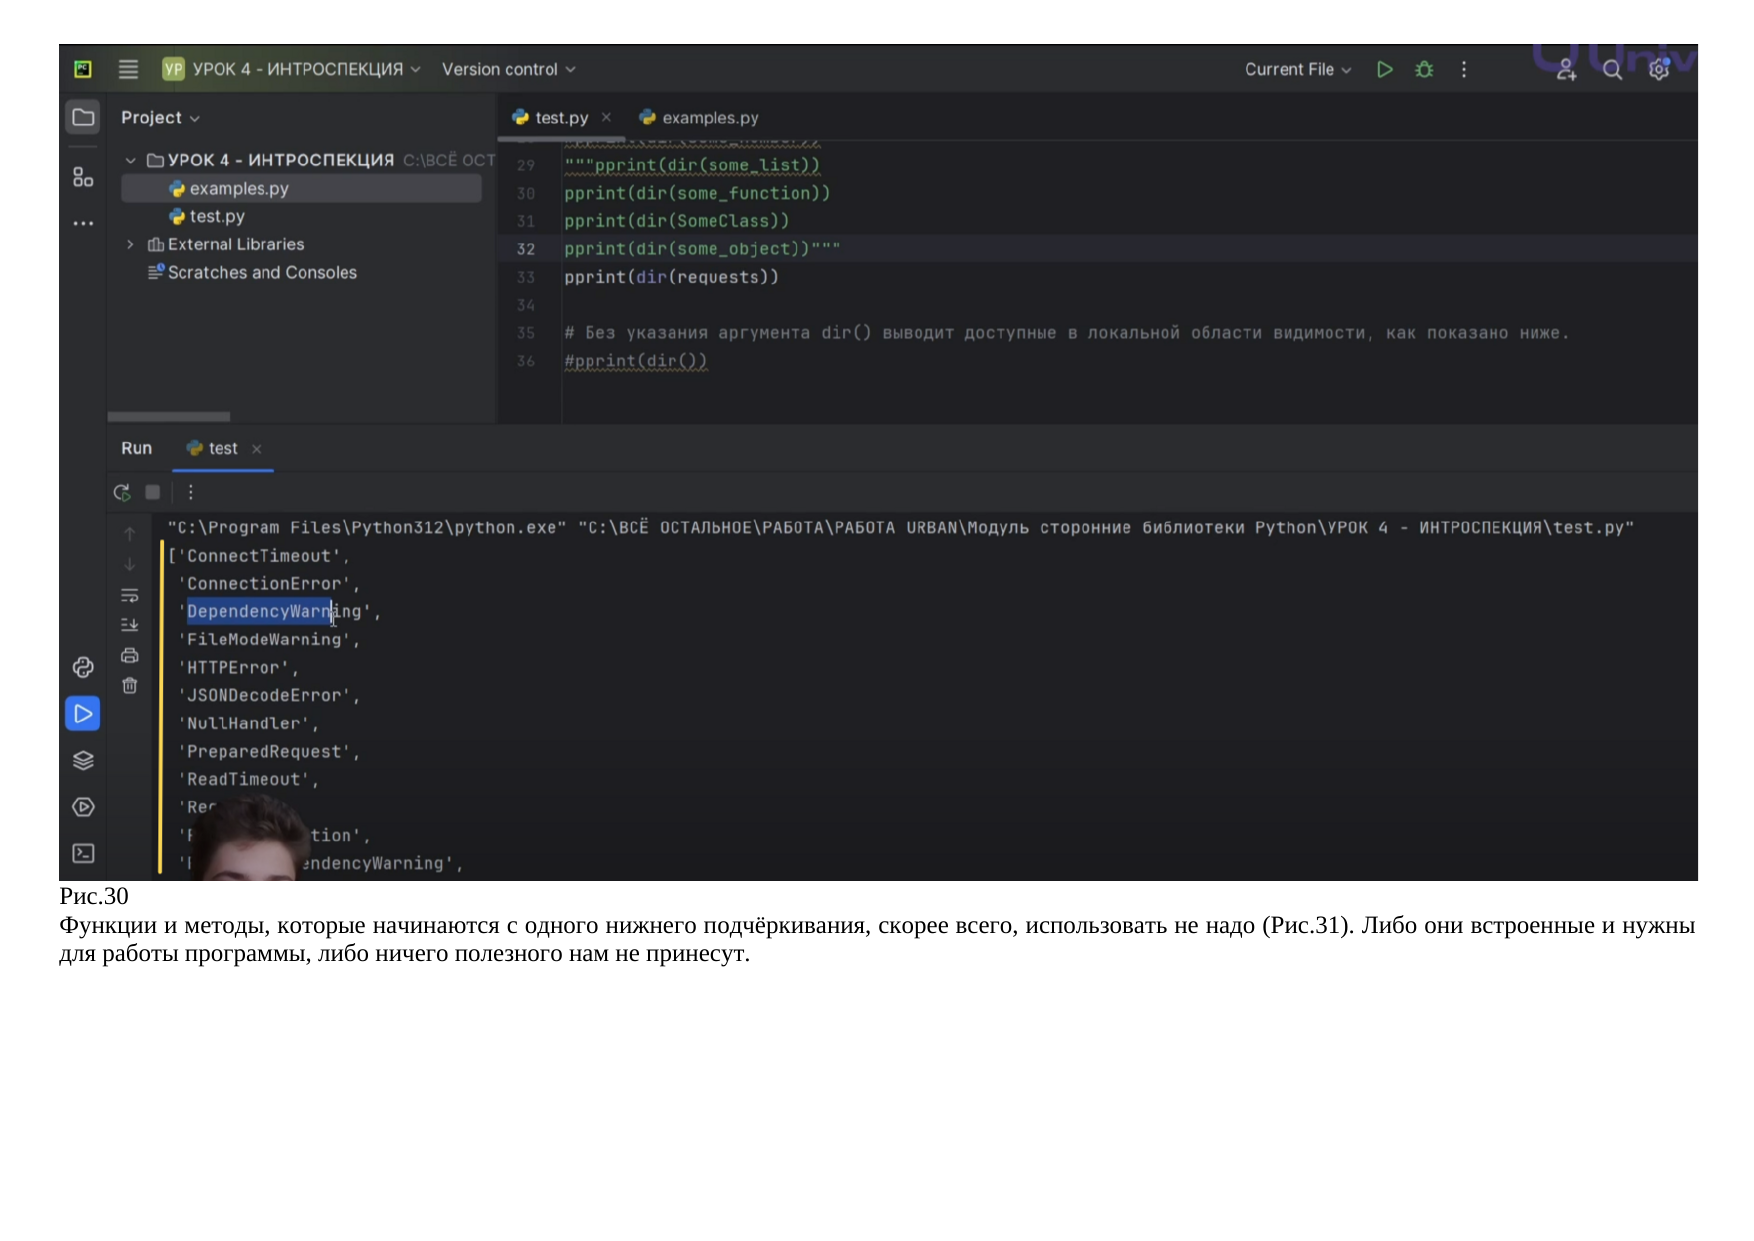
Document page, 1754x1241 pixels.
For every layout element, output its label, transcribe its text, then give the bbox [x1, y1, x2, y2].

picture [59, 44, 1699, 881]
text Функции и методы, которые начинаются с одного нижнего подчёркивания, скорее всего, использовать не надо (Рис.31). Либо они встроенные и нужны для работы программы, либо ничего полезного нам не принесут. [59, 910, 1698, 967]
text Рис.30 [59, 881, 1698, 910]
